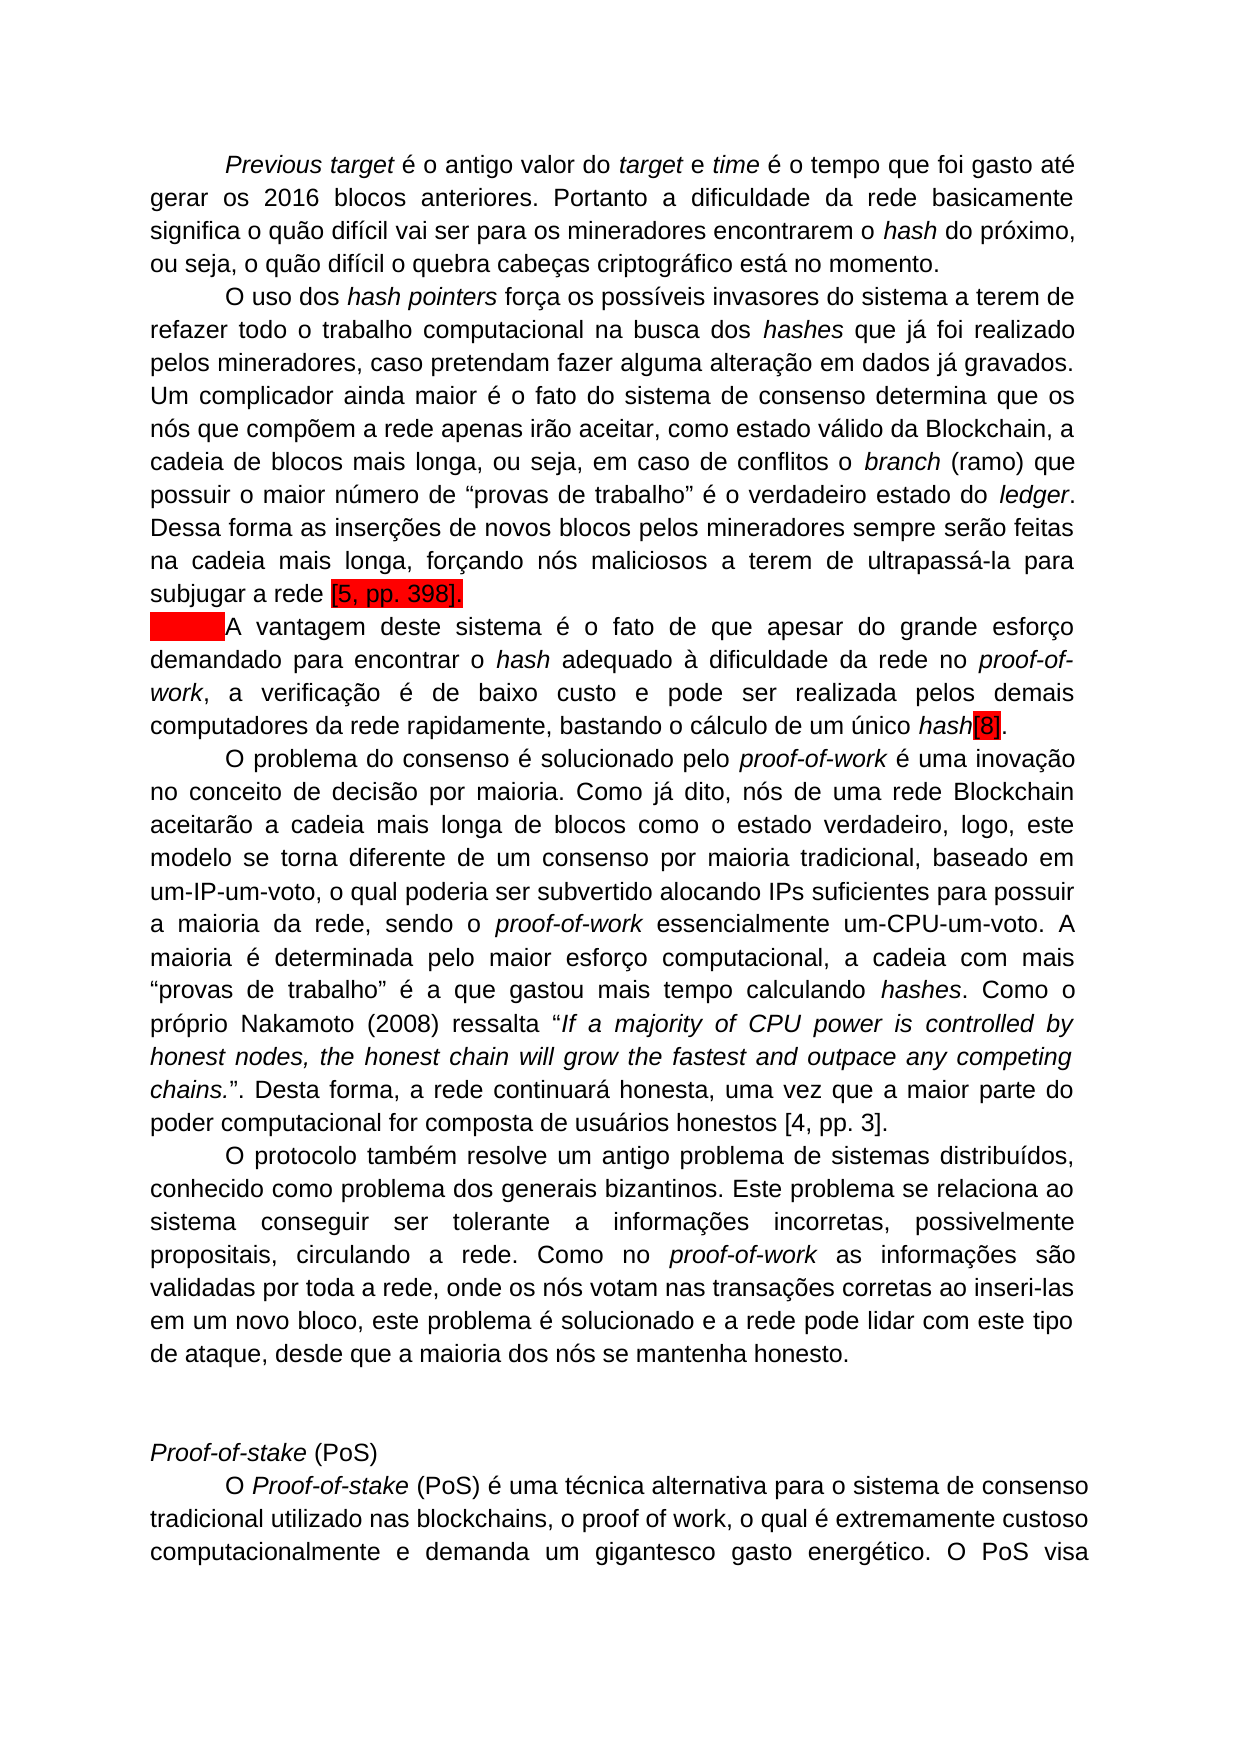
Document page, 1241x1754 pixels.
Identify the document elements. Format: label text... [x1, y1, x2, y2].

text O uso dos hash pointers força os possíveis invasores do sistema a terem de refazer todo o trabalho computacional na busca dos hashes que já foi realizado pelos mineradores, caso pretendam fazer alguma alteração em dados já gravados. Um complicador ainda maior é o fato do sistema de consenso determina que os nós que compõem a rede apenas irão aceitar, como estado válido da Blockchain, a cadeia de blocos mais longa, ou seja, em caso de conflitos o branch (ramo) que possuir o maior número de “provas de trabalho” é o verdadeiro estado do ledger. Dessa forma as inserções de novos blocos pelos mineradores sempre serão feitas na cadeia mais longa, forçando nós maliciosos a terem de ultrapassá-la para subjugar a rede [5, pp. 398]. [150, 282, 1076, 608]
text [150, 1471, 1090, 1566]
text Proof-of-stake (PoS) [150, 1438, 1090, 1467]
text Previous target é o antigo valor do target e time é o tempo que foi gasto até gerar os 2016 blocos anteriores. Portanto a dificuldade da rede basicamente significa o quão difícil vai ser para os mineradores encontrarem o hash do próximo, ou seja, o quão difícil o quebra cabeças criptográfico está no momento. [150, 150, 1076, 278]
text O protocolo também resolve um antigo problema de sistemas distribuídos, conhecido como problema dos generais bizantinos. Este problema se relaciona ao sistema conseguir ser tolerante a informações incorretas, possivelmente propositais, circulando a rede. Como no proof-of-work as informações são validadas por toda a rede, onde os nós votam nas transações corretas ao inseri-las em um novo bloco, este problema é solucionado e a rede pode lidar com este tipo de ataque, desde que a maioria dos nós se mantenha honesto. [150, 1141, 1076, 1367]
text A vantagem deste sistema é o fato de que apesar do grande esforço demandado para encontrar o hash adequado à dificuldade da rede no proof-of-work, a verificação é de baixo custo e pode ser realizada pelos demais computadores da rede rapidamente, bastando o cálculo de um único hash[8]. [150, 612, 1076, 740]
text O problema do consenso é solucionado pelo proof-of-work é uma inovação no conceito de decisão por maioria. Como já dito, nós de uma rede Blockchain aceitarão a cadeia mais longa de blocos como o estado verdadeiro, logo, este modelo se torna diferente de um consenso por maioria tradicional, baseado em um-IP-um-voto, o qual poderia ser subvertido alocando IPs suficientes para possuir a maioria da rede, sendo o proof-of-work essencialmente um-CPU-um-voto. A maioria é determinada pelo maior esforço computacional, a cadeia com mais “provas de trabalho” é a que gastou mais tempo calculando hashes. Como o próprio Nakamoto (2008) ressalta “If a majority of CPU power is controlled by honest nodes, the honest chain will grow the fastest and outpace any competing chains.”. Desta forma, a rede continuará honesta, uma vez que a maior parte do poder computacional for composta de usuários honestos [4, pp. 3]. [150, 744, 1076, 1136]
